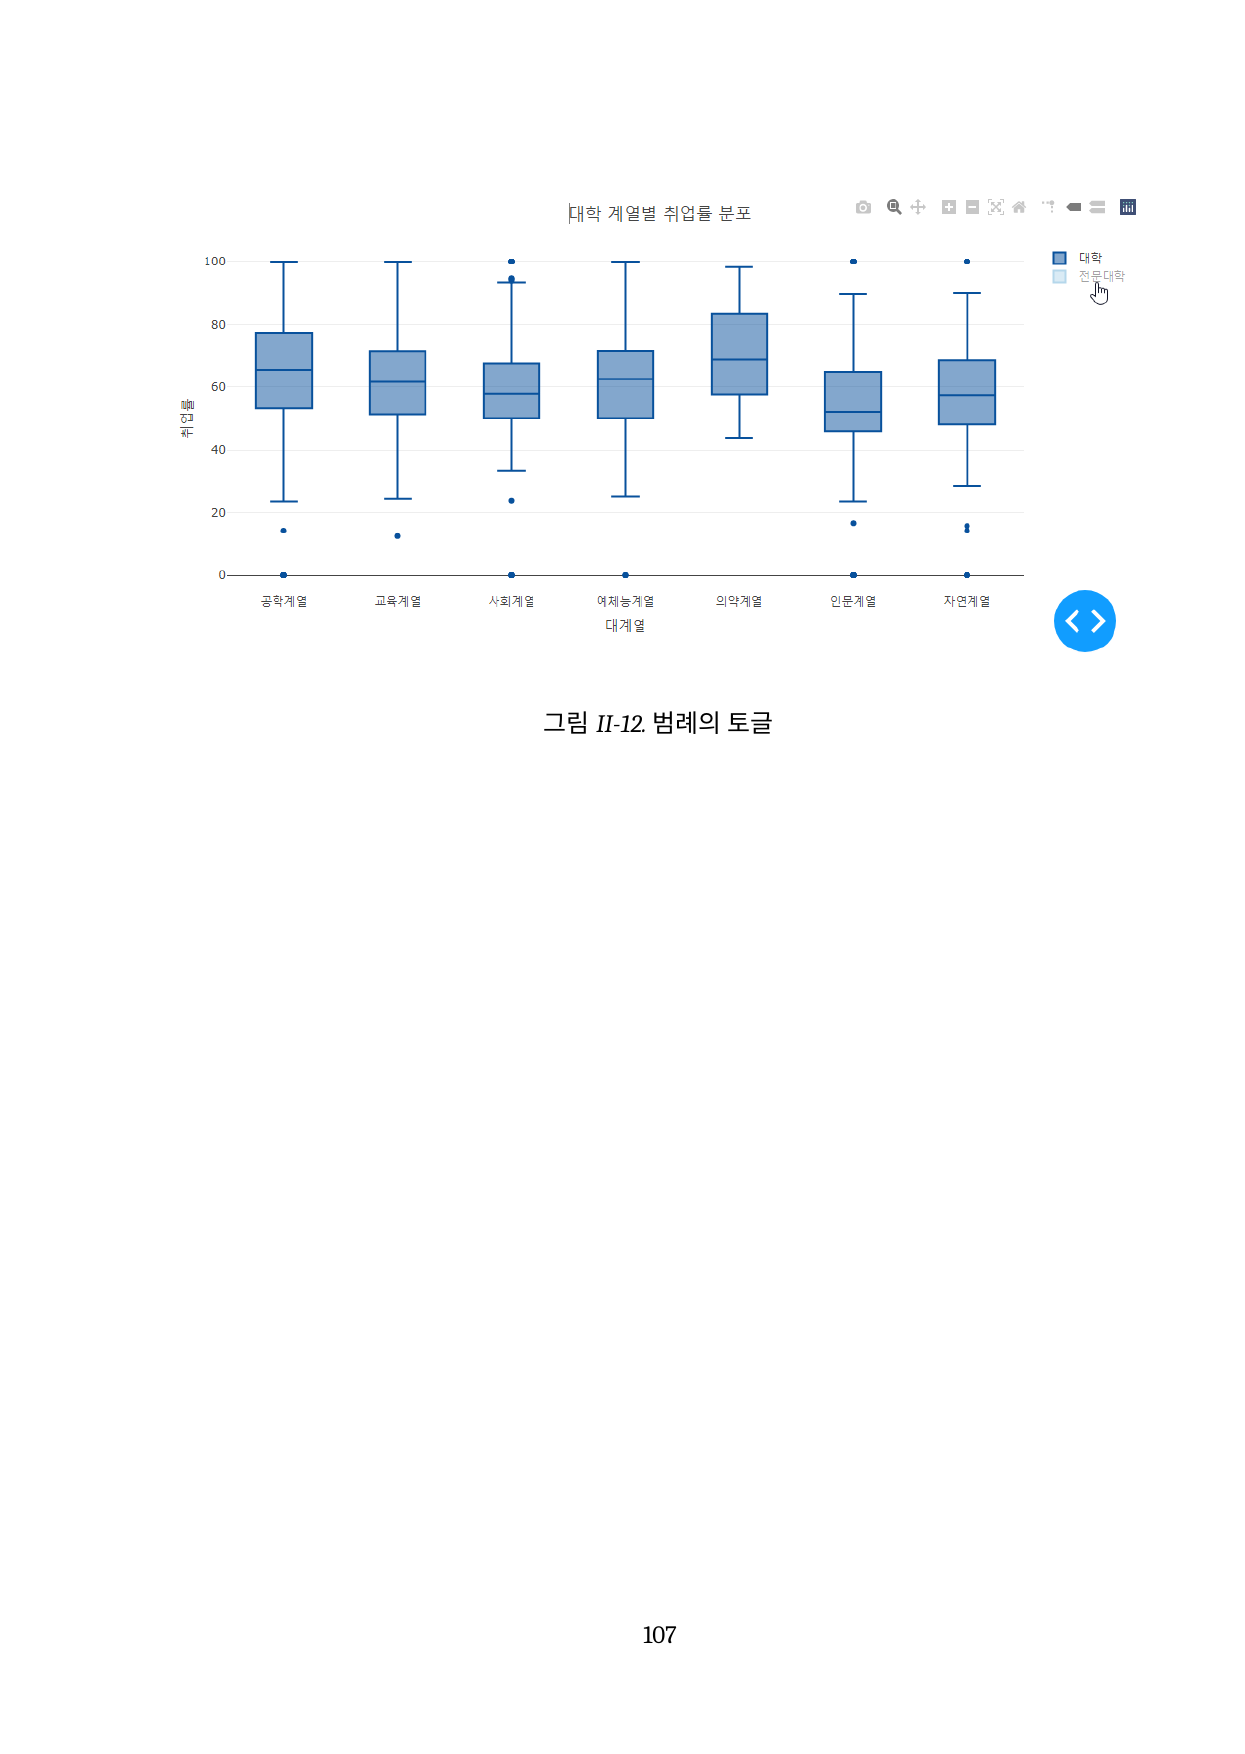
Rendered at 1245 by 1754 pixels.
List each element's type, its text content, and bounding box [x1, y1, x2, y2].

picture [170, 187, 1150, 686]
text 그림 II-12. 범례의 토글 [150, 706, 1170, 740]
